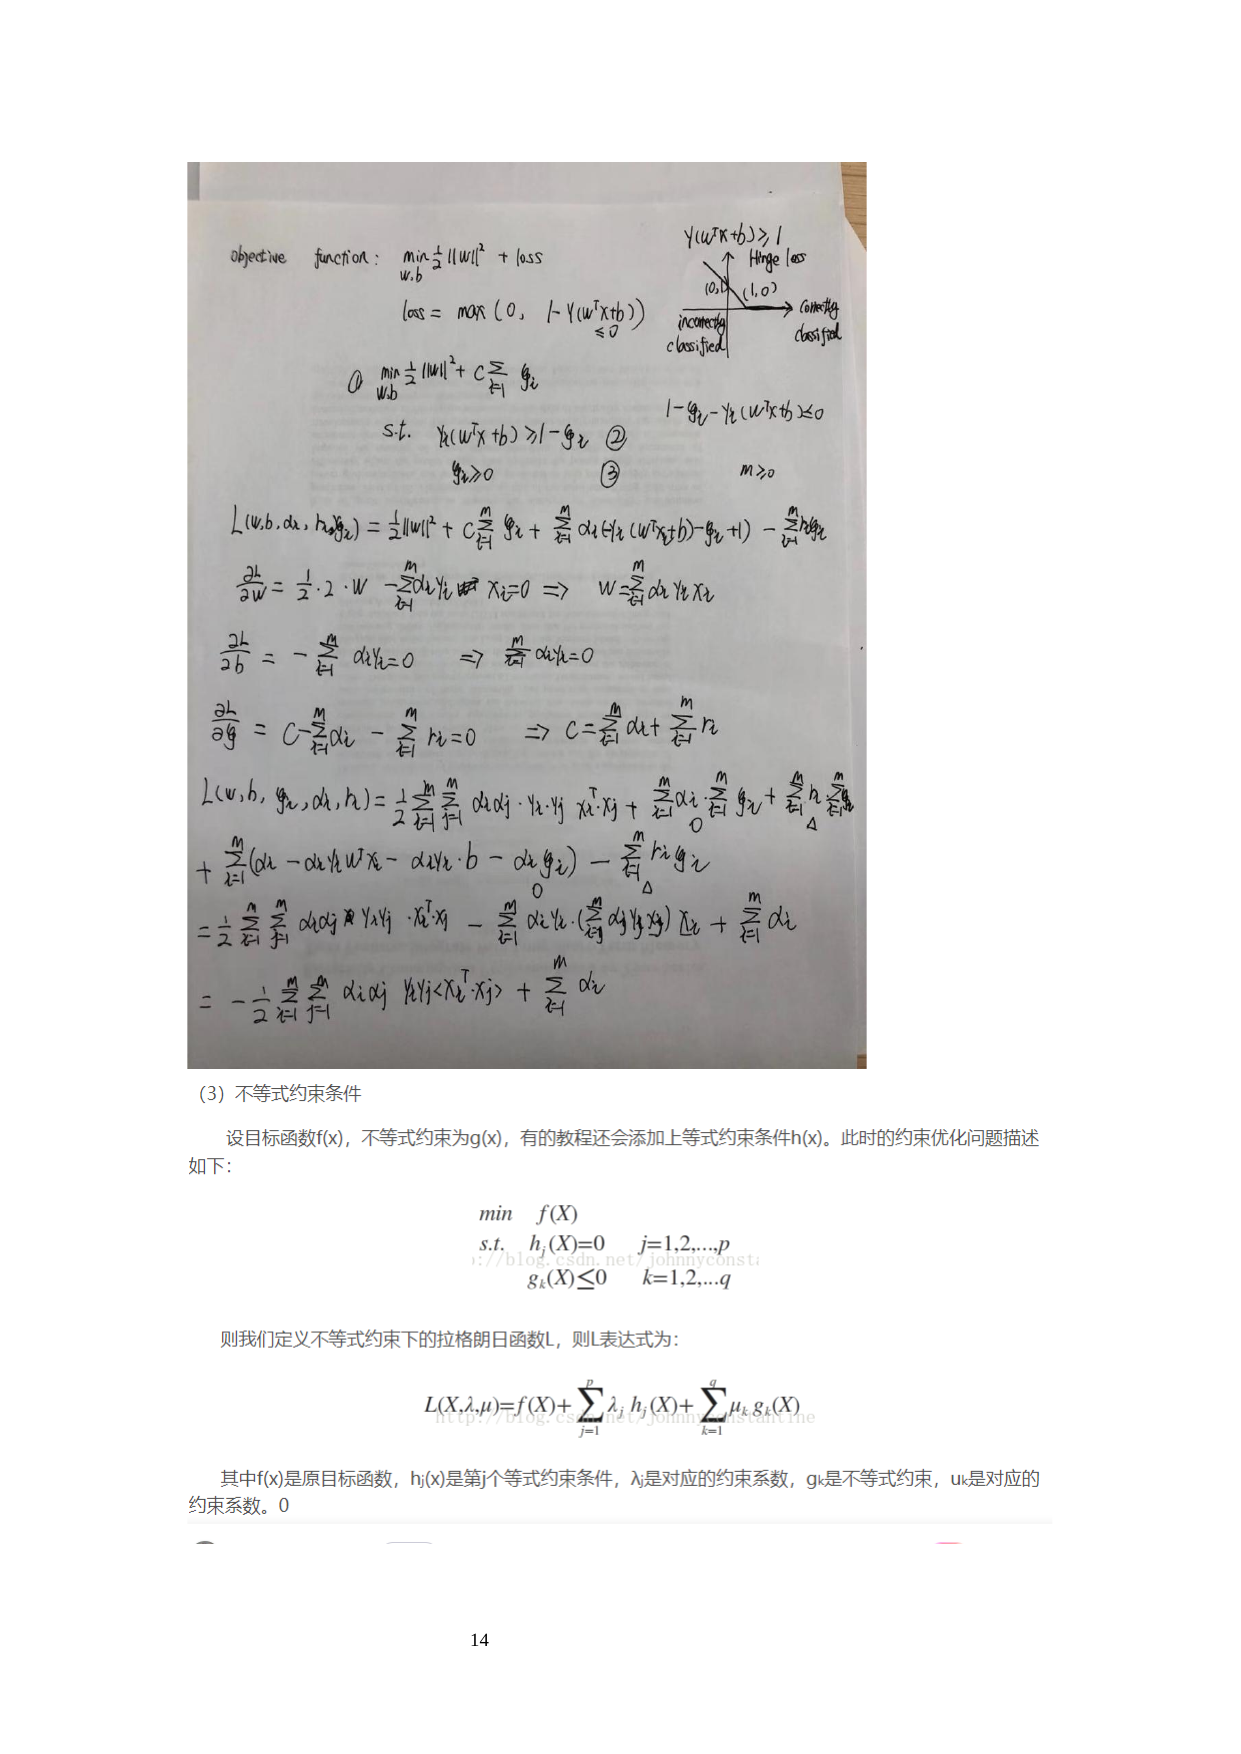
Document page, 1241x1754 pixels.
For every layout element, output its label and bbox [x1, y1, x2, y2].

picture [187, 1072, 1053, 1544]
picture [187, 162, 867, 1069]
